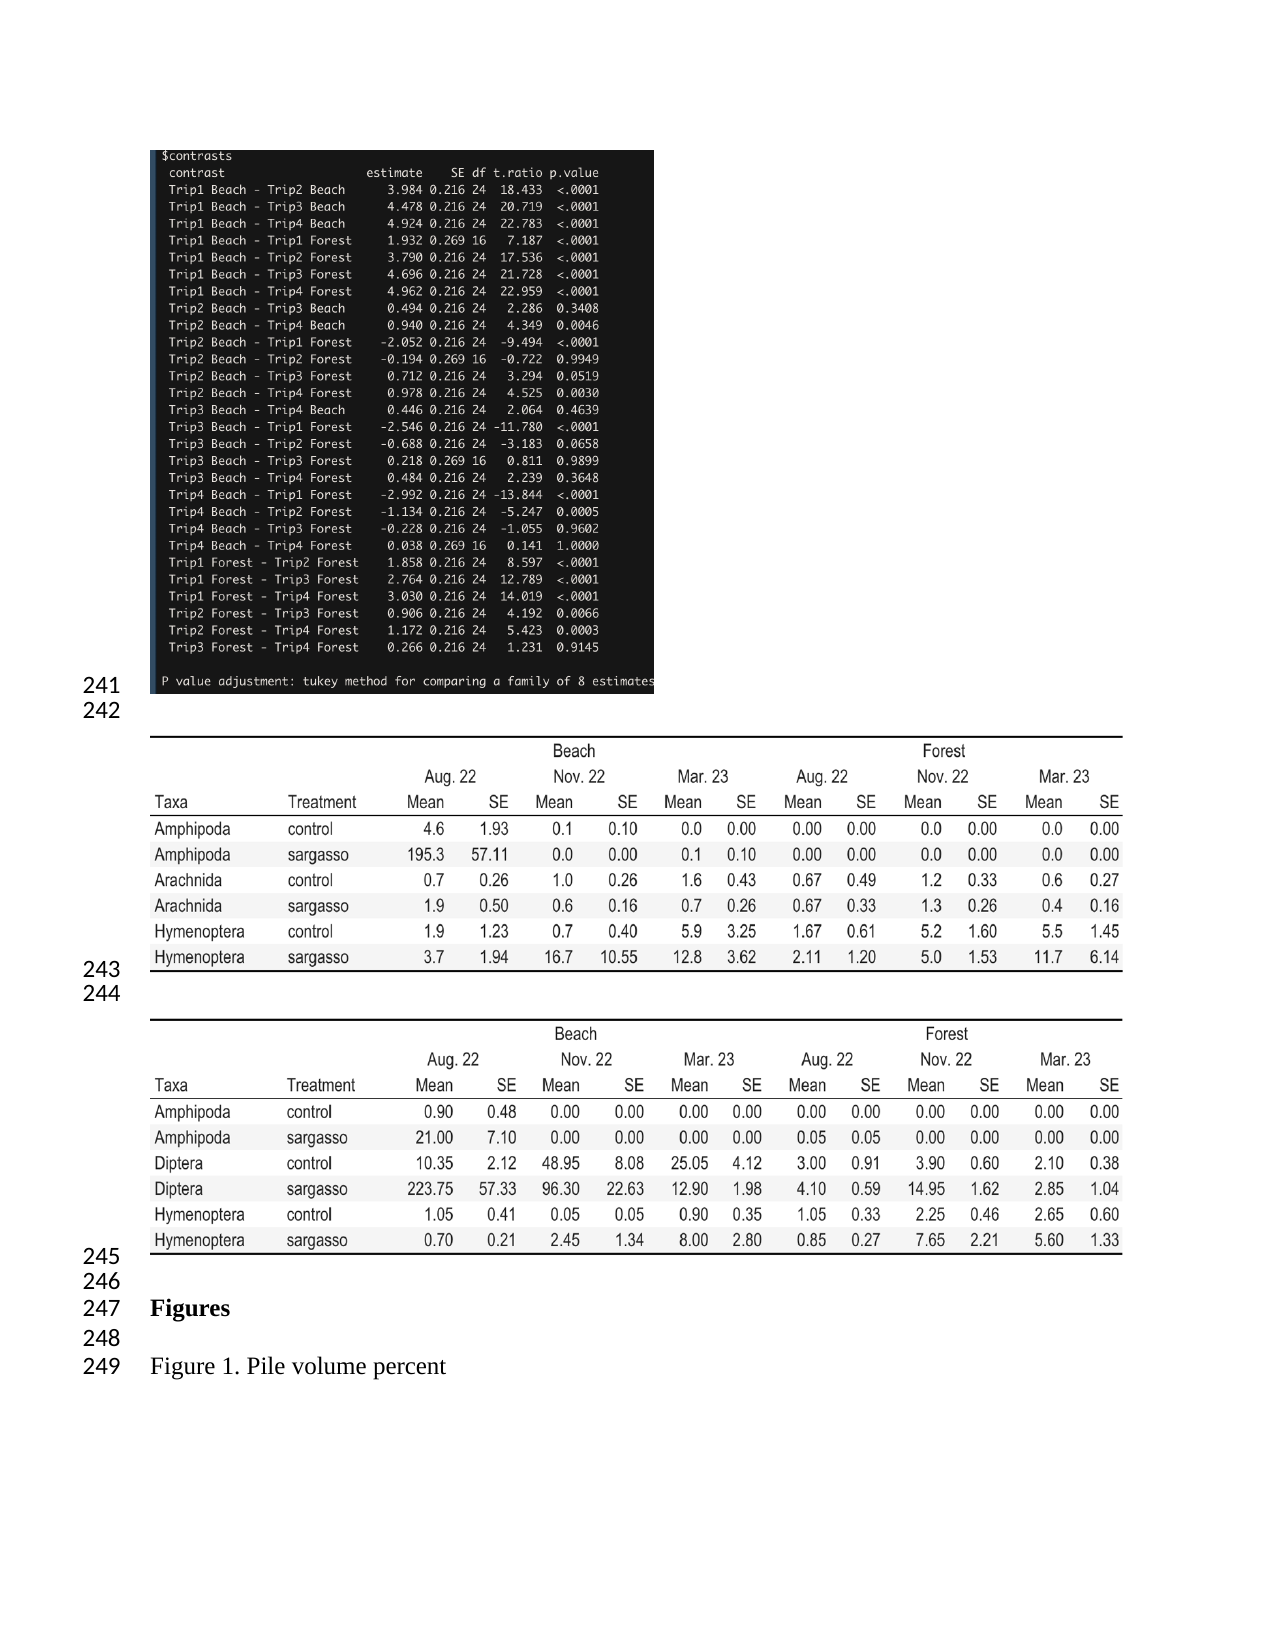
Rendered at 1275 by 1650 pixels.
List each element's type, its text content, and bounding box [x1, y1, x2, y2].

picture [150, 1005, 1123, 1265]
picture [150, 722, 1123, 977]
picture [150, 150, 654, 694]
text Figure 1. Pile volume percent [150, 1351, 1125, 1380]
text Figures [150, 1293, 1125, 1322]
